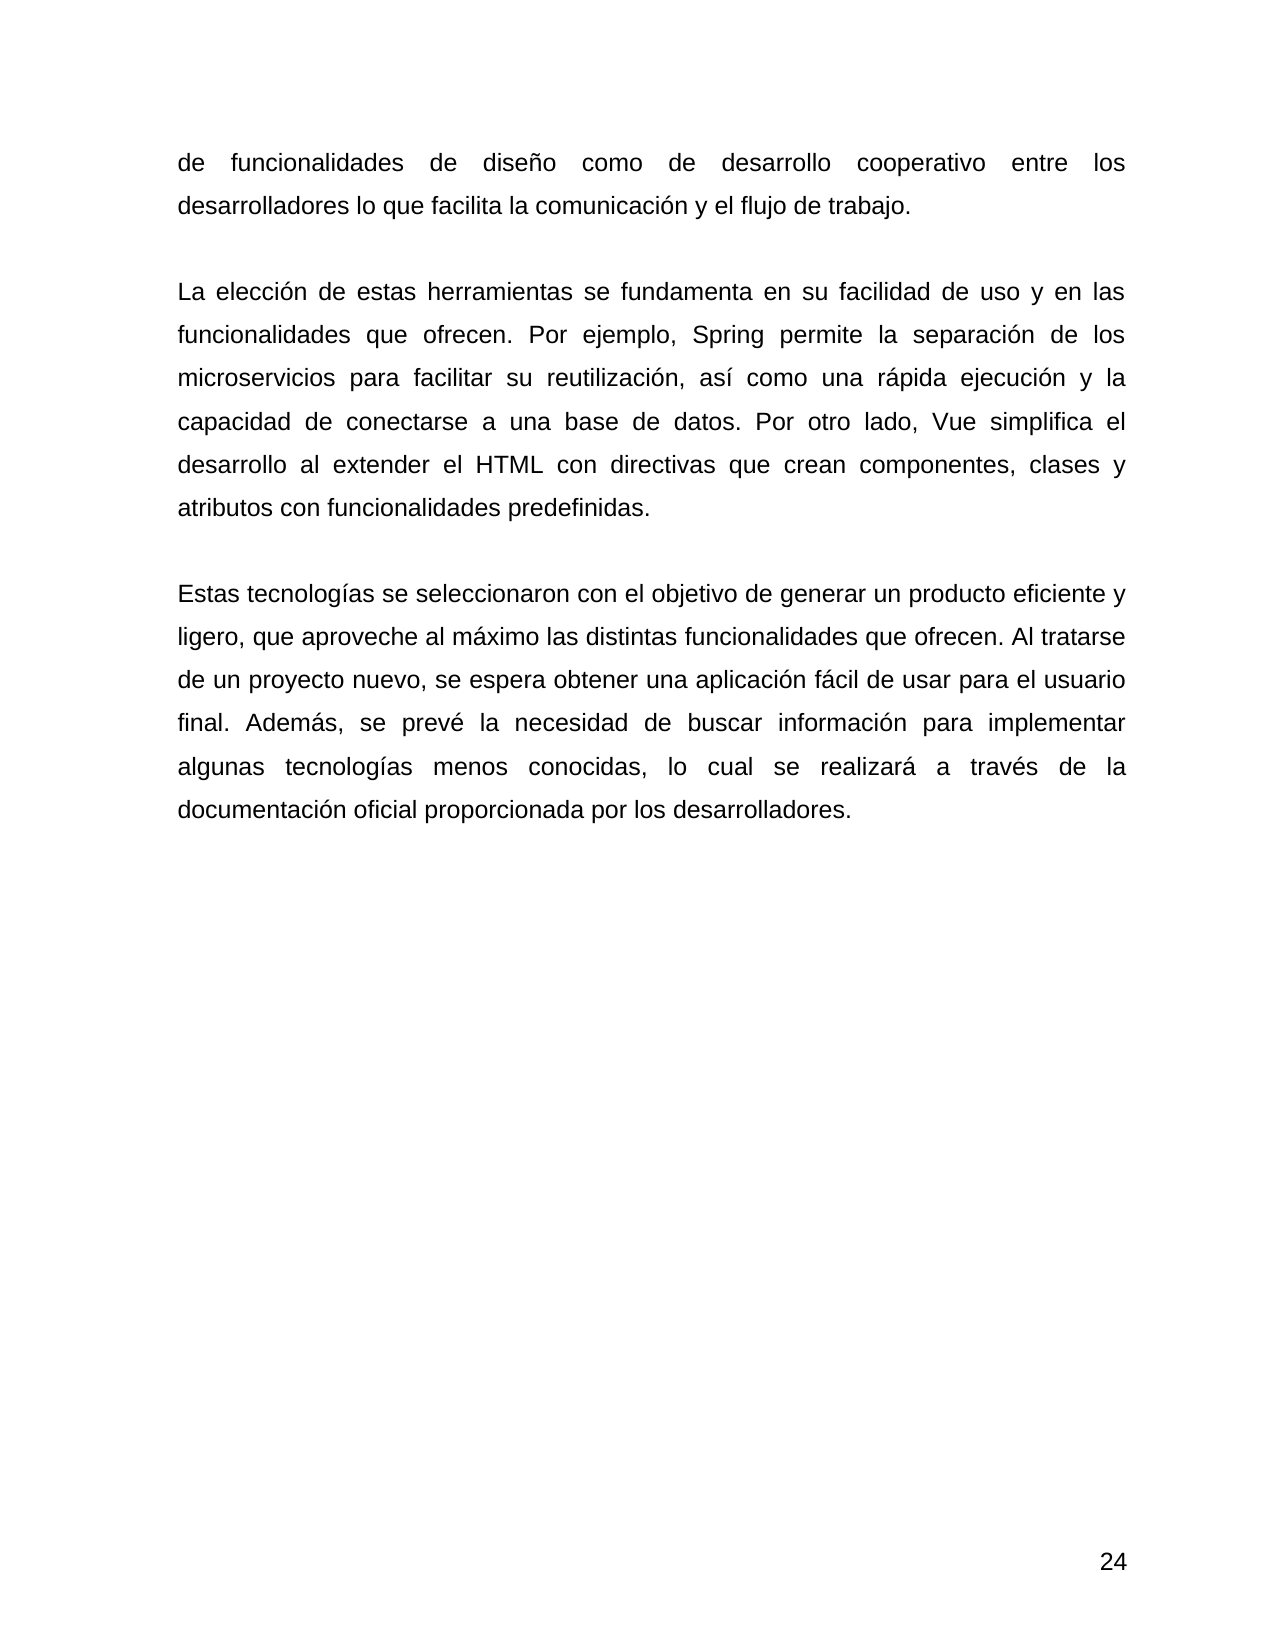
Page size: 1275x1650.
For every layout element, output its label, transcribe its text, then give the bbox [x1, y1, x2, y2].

text La elección de estas herramientas se fundamenta en su facilidad de uso y en las funcionalidades que ofrecen. Por ejemplo, Spring permite la separación de los microservicios para facilitar su reutilización, así como una rápida ejecución y la capacidad de conectarse a una base de datos. Por otro lado, Vue simplifica el desarrollo al extender el HTML con directivas que crean componentes, clases y atributos con funcionalidades predefinidas. [177, 277, 1127, 521]
text Estas tecnologías se seleccionaron con el objetivo de generar un producto eficiente y ligero, que aproveche al máximo las distintas funcionalidades que ofrecen. Al tratarse de un proyecto nuevo, se espera obtener una aplicación fácil de usar para el usuario final. Además, se prevé la necesidad de buscar información para implementar algunas tecnologías menos conocidas, lo cual se realizará a través de la documentación oficial proporcionada por los desarrolladores. [177, 579, 1127, 823]
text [177, 148, 1127, 219]
